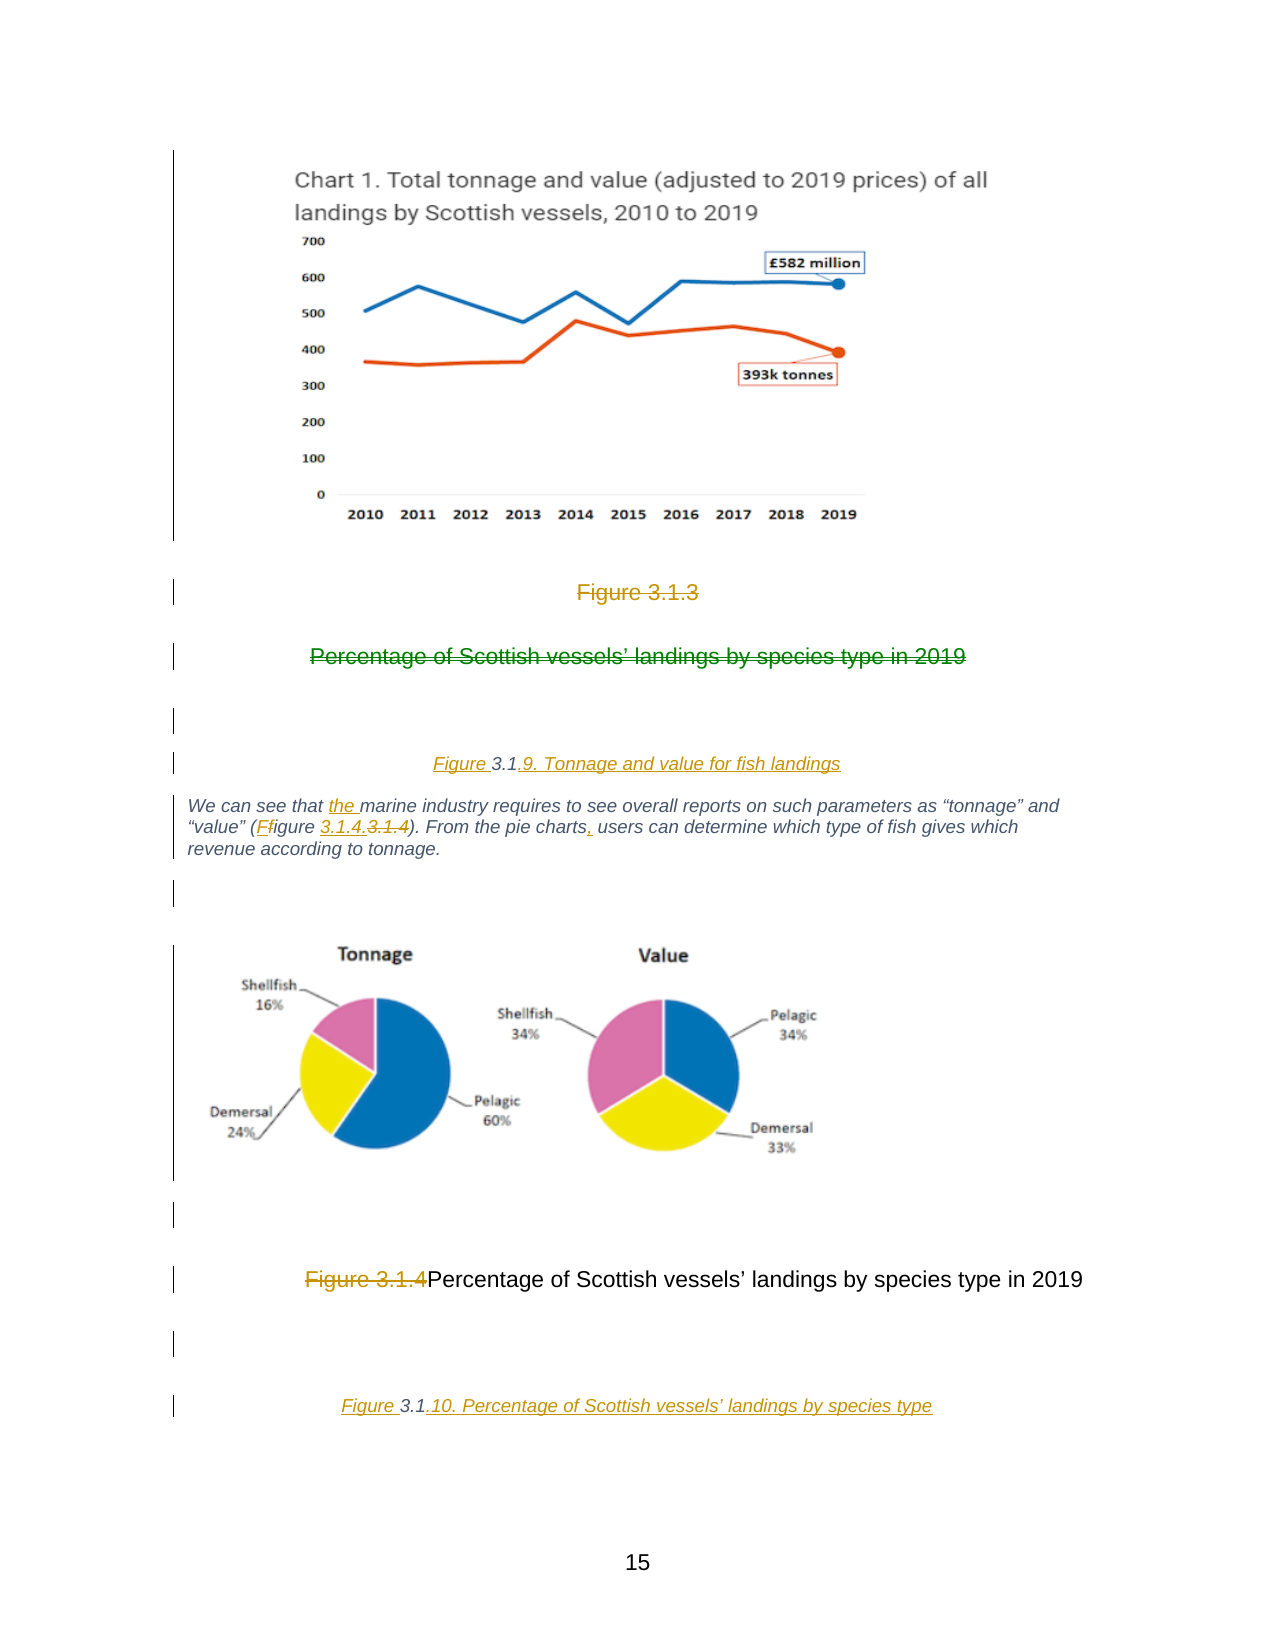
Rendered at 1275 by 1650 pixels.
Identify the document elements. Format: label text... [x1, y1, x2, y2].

text 3.1 [187, 752, 1087, 774]
text We can see that marine industry requires to see overall reports on such parameters as “tonnage” and “value” (igure ). From the pie charts users can determine which type of fish gives which revenue according to tonnage. [187, 795, 1087, 859]
picture [222, 150, 1053, 541]
text 3.1 [187, 1395, 1087, 1417]
picture [187, 944, 844, 1181]
